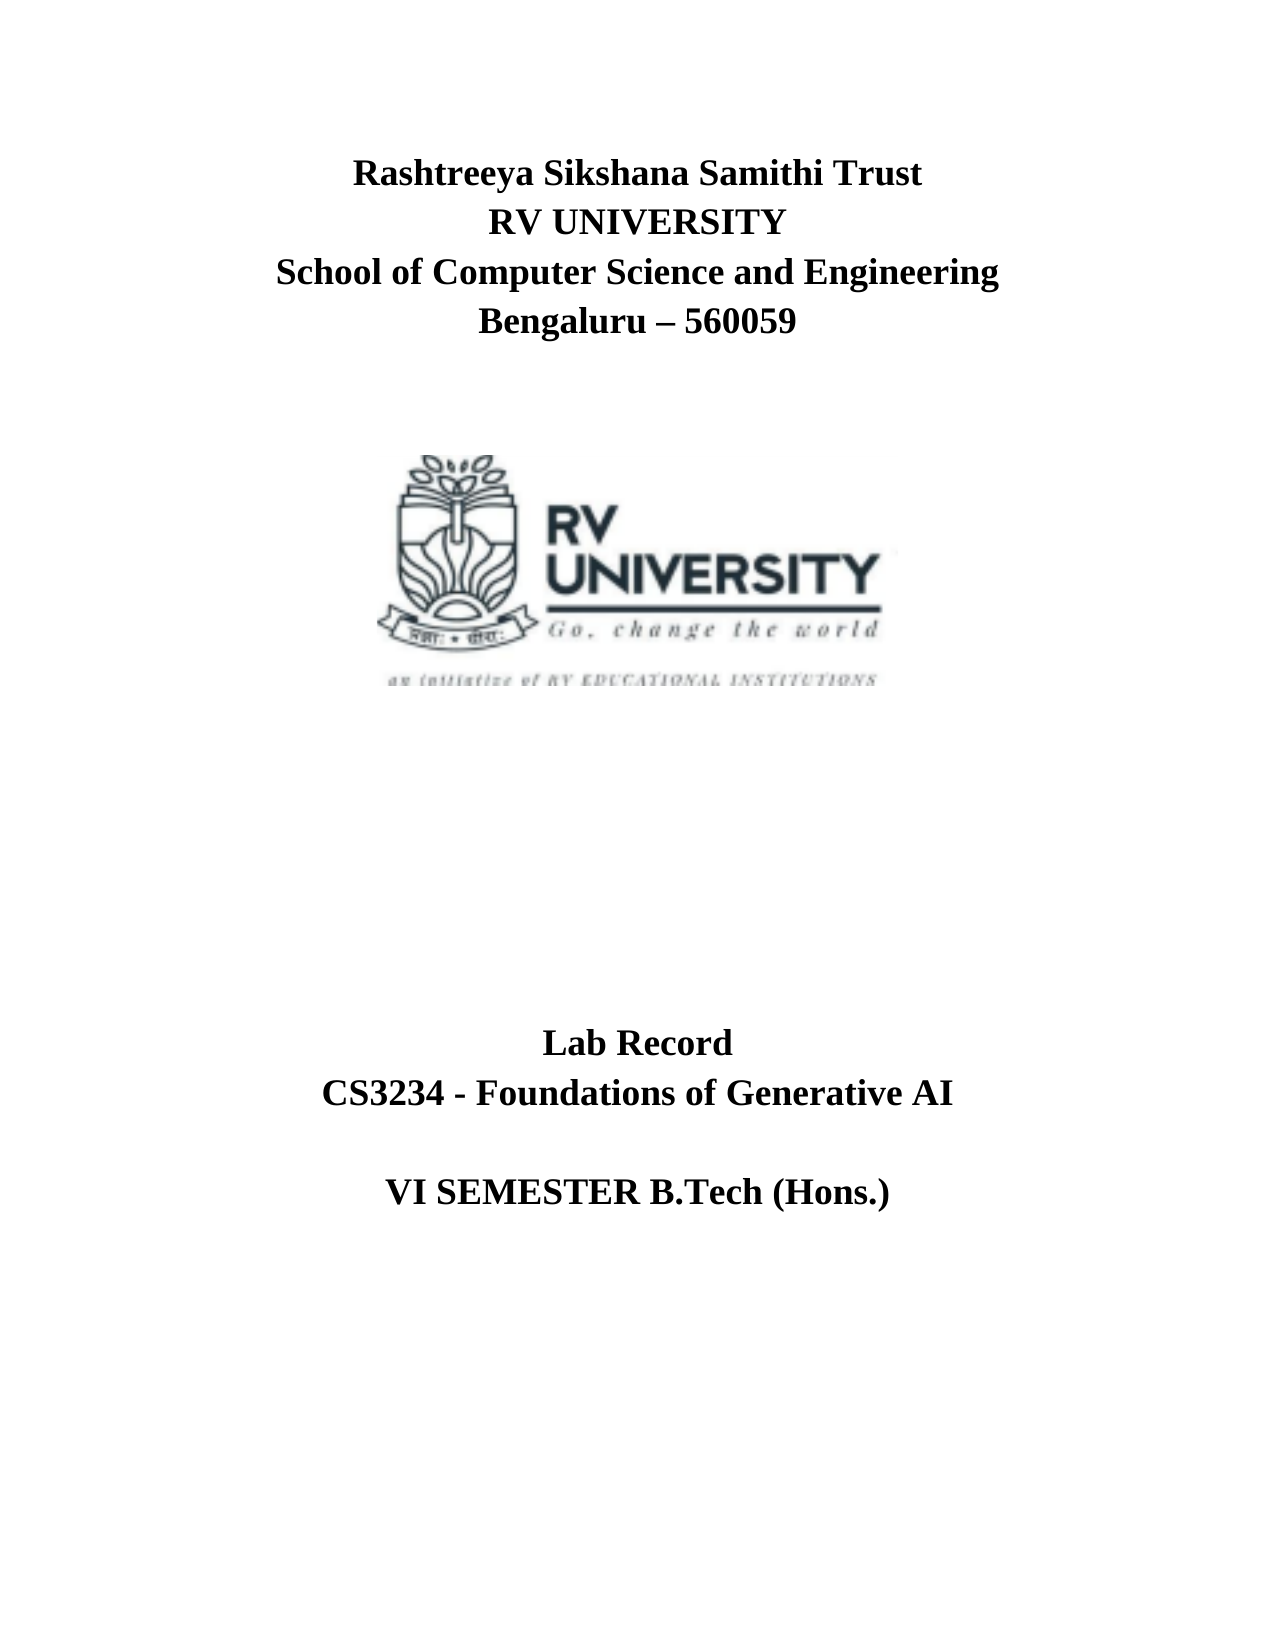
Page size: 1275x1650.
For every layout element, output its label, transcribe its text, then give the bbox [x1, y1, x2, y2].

text School of Computer Science and Engineering [150, 249, 1125, 292]
text VI SEMESTER B.Tech (Hons.) [150, 1169, 1125, 1213]
text Lab Record [150, 1021, 1125, 1064]
picture [376, 455, 899, 686]
text Rashtreeya Sikshana Samithi Trust [150, 150, 1125, 193]
text RV UNIVERSITY [150, 199, 1125, 243]
text Bengaluru – 560059 [150, 299, 1125, 342]
text CS3234 - Foundations of Generative AI [150, 1070, 1125, 1113]
